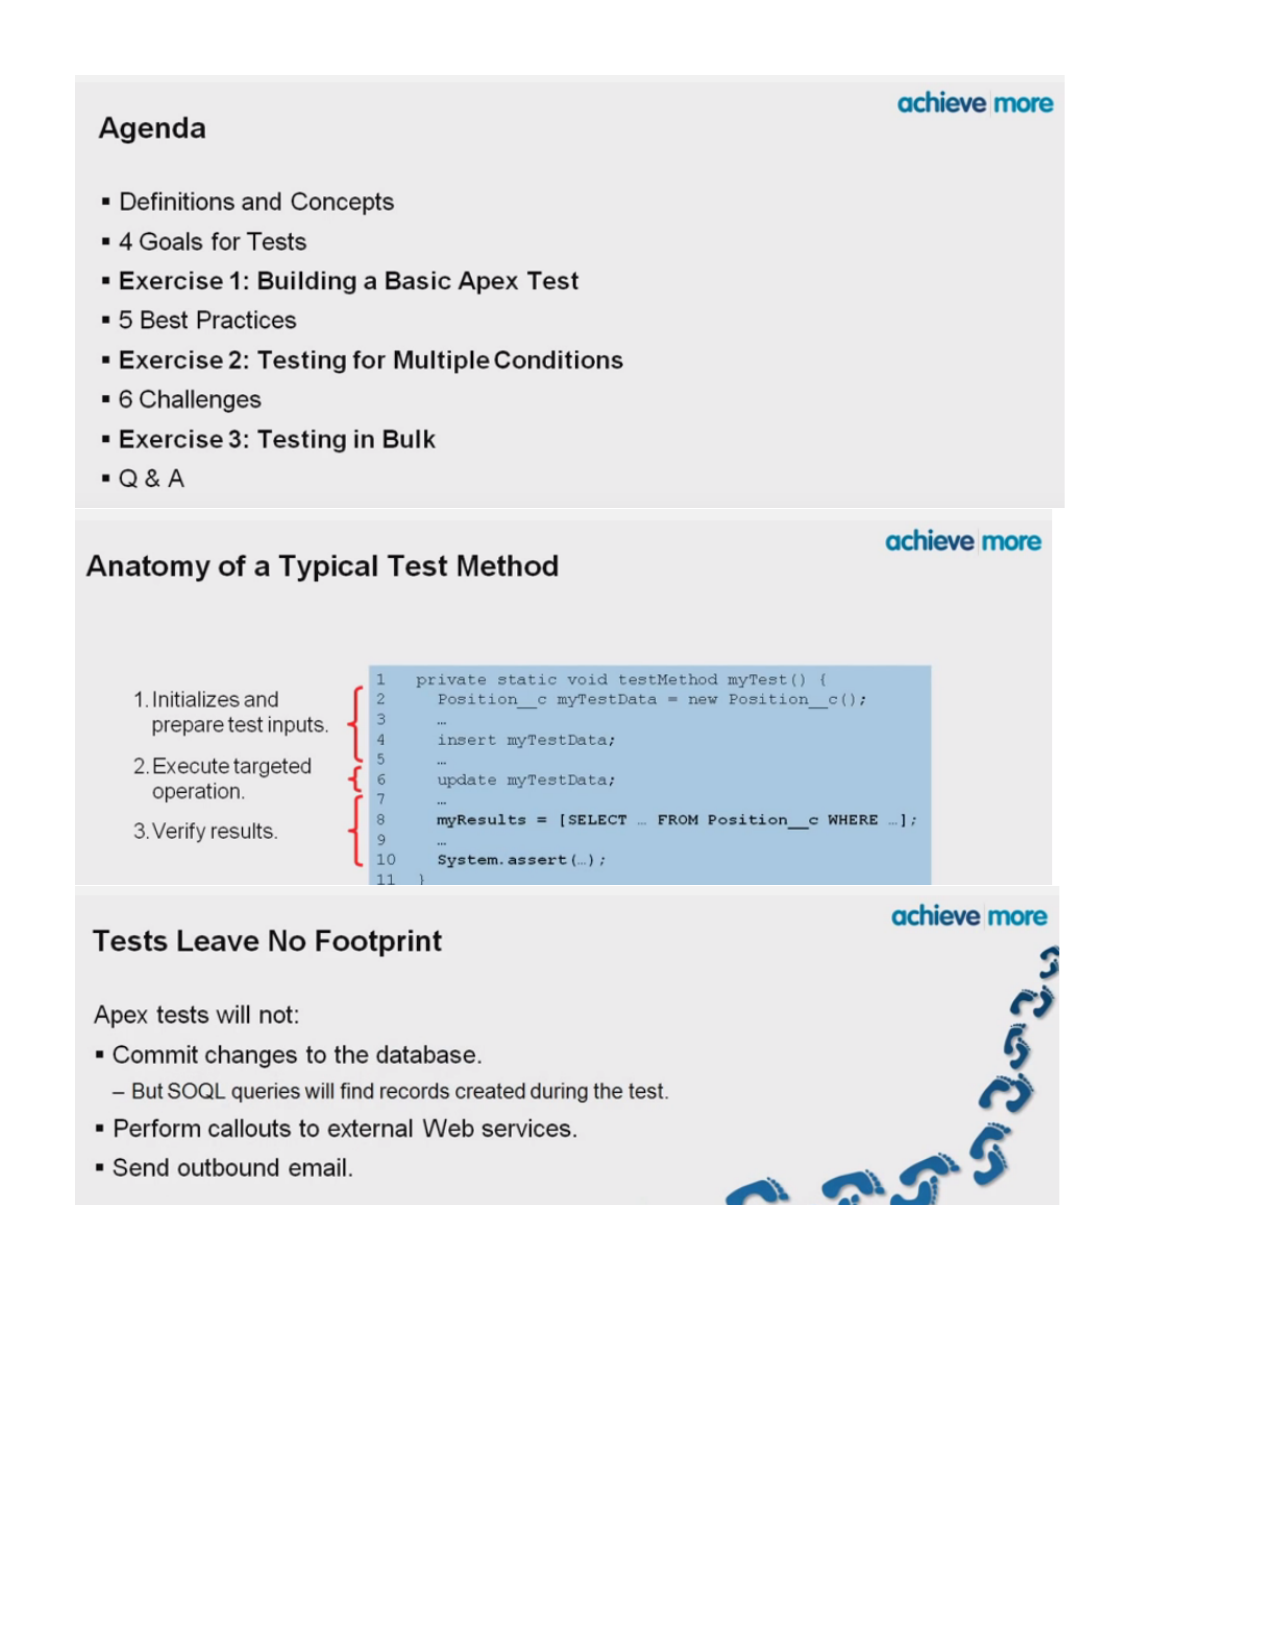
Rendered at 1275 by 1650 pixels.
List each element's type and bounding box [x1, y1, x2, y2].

picture [75, 75, 1065, 508]
picture [75, 886, 1060, 1205]
picture [75, 509, 1053, 885]
